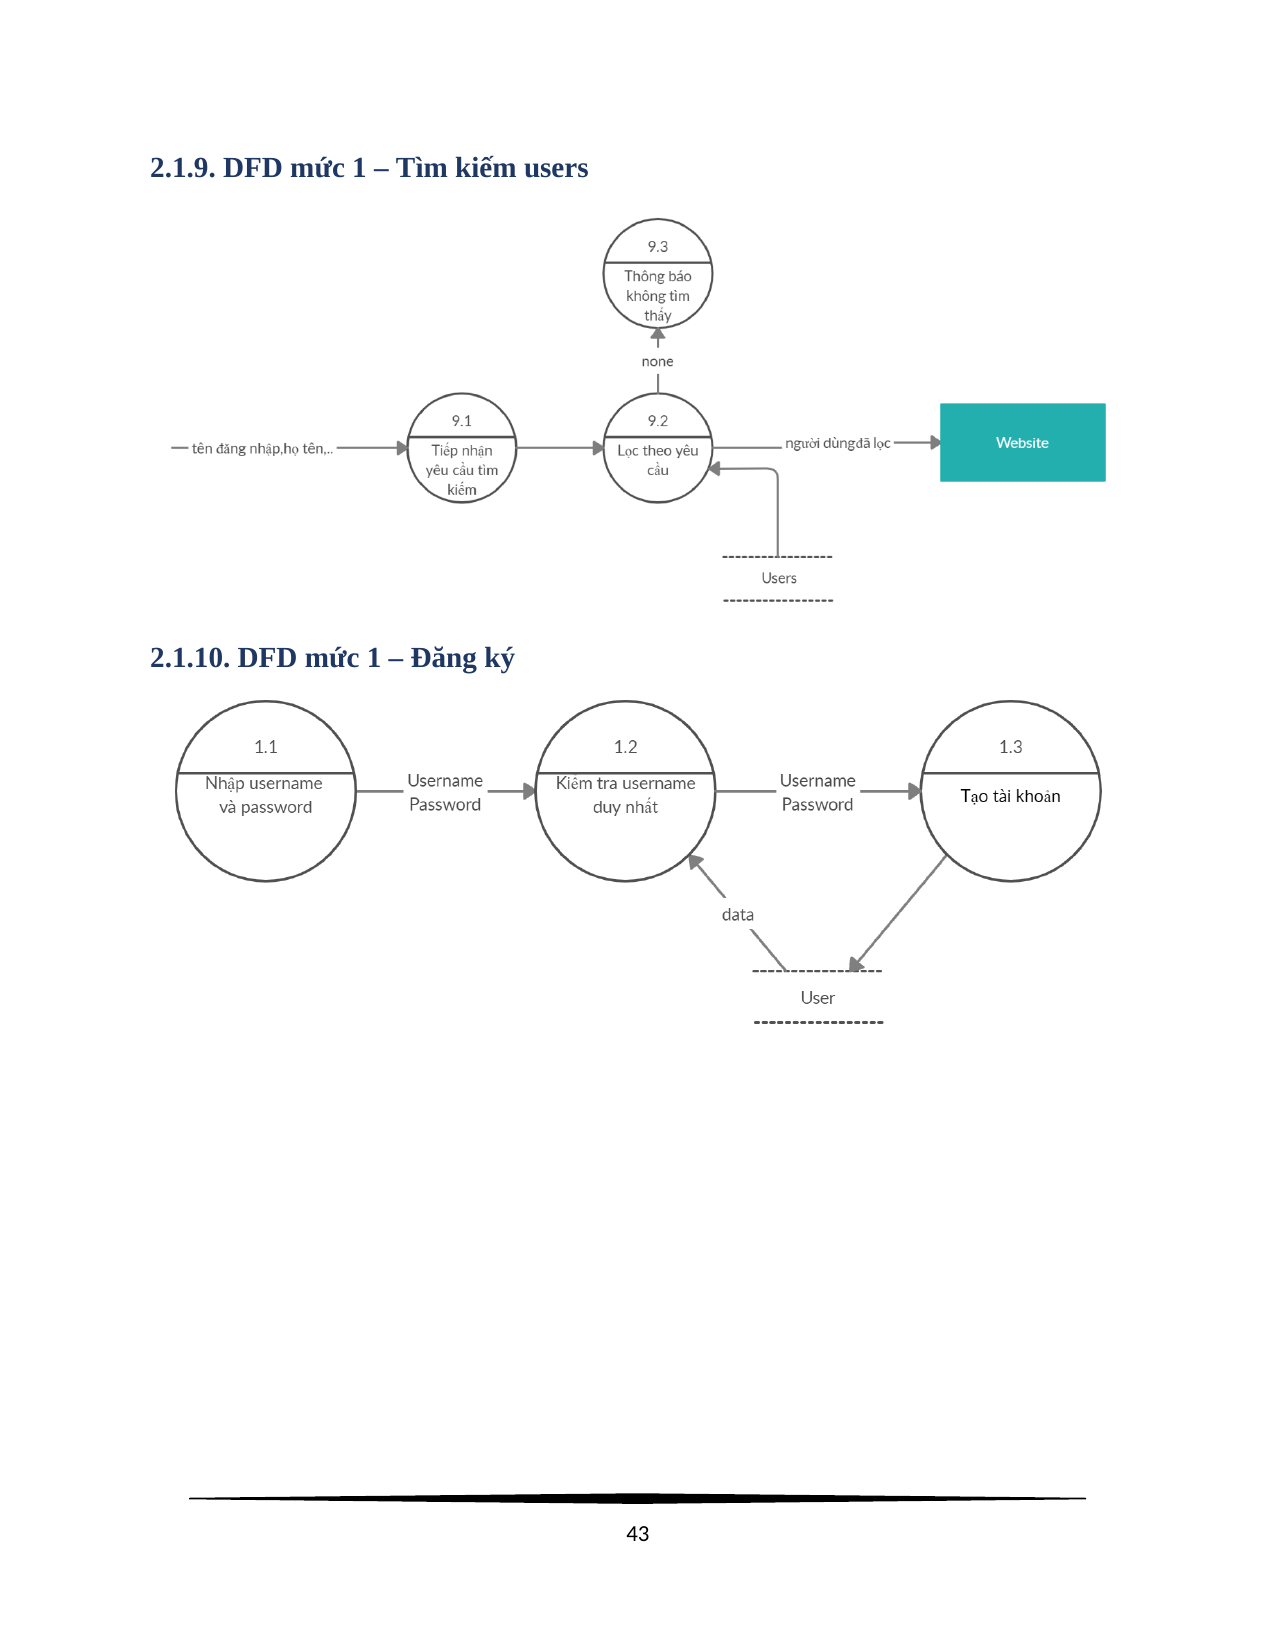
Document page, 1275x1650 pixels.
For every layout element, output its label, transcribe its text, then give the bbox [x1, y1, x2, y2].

subtitle 2.1.10. DFD mức 1 – Đăng ký [150, 640, 1125, 674]
picture [150, 675, 1125, 1048]
subtitle 2.1.9. DFD mức 1 – Tìm kiếm users [150, 150, 1125, 183]
picture [150, 185, 1125, 622]
